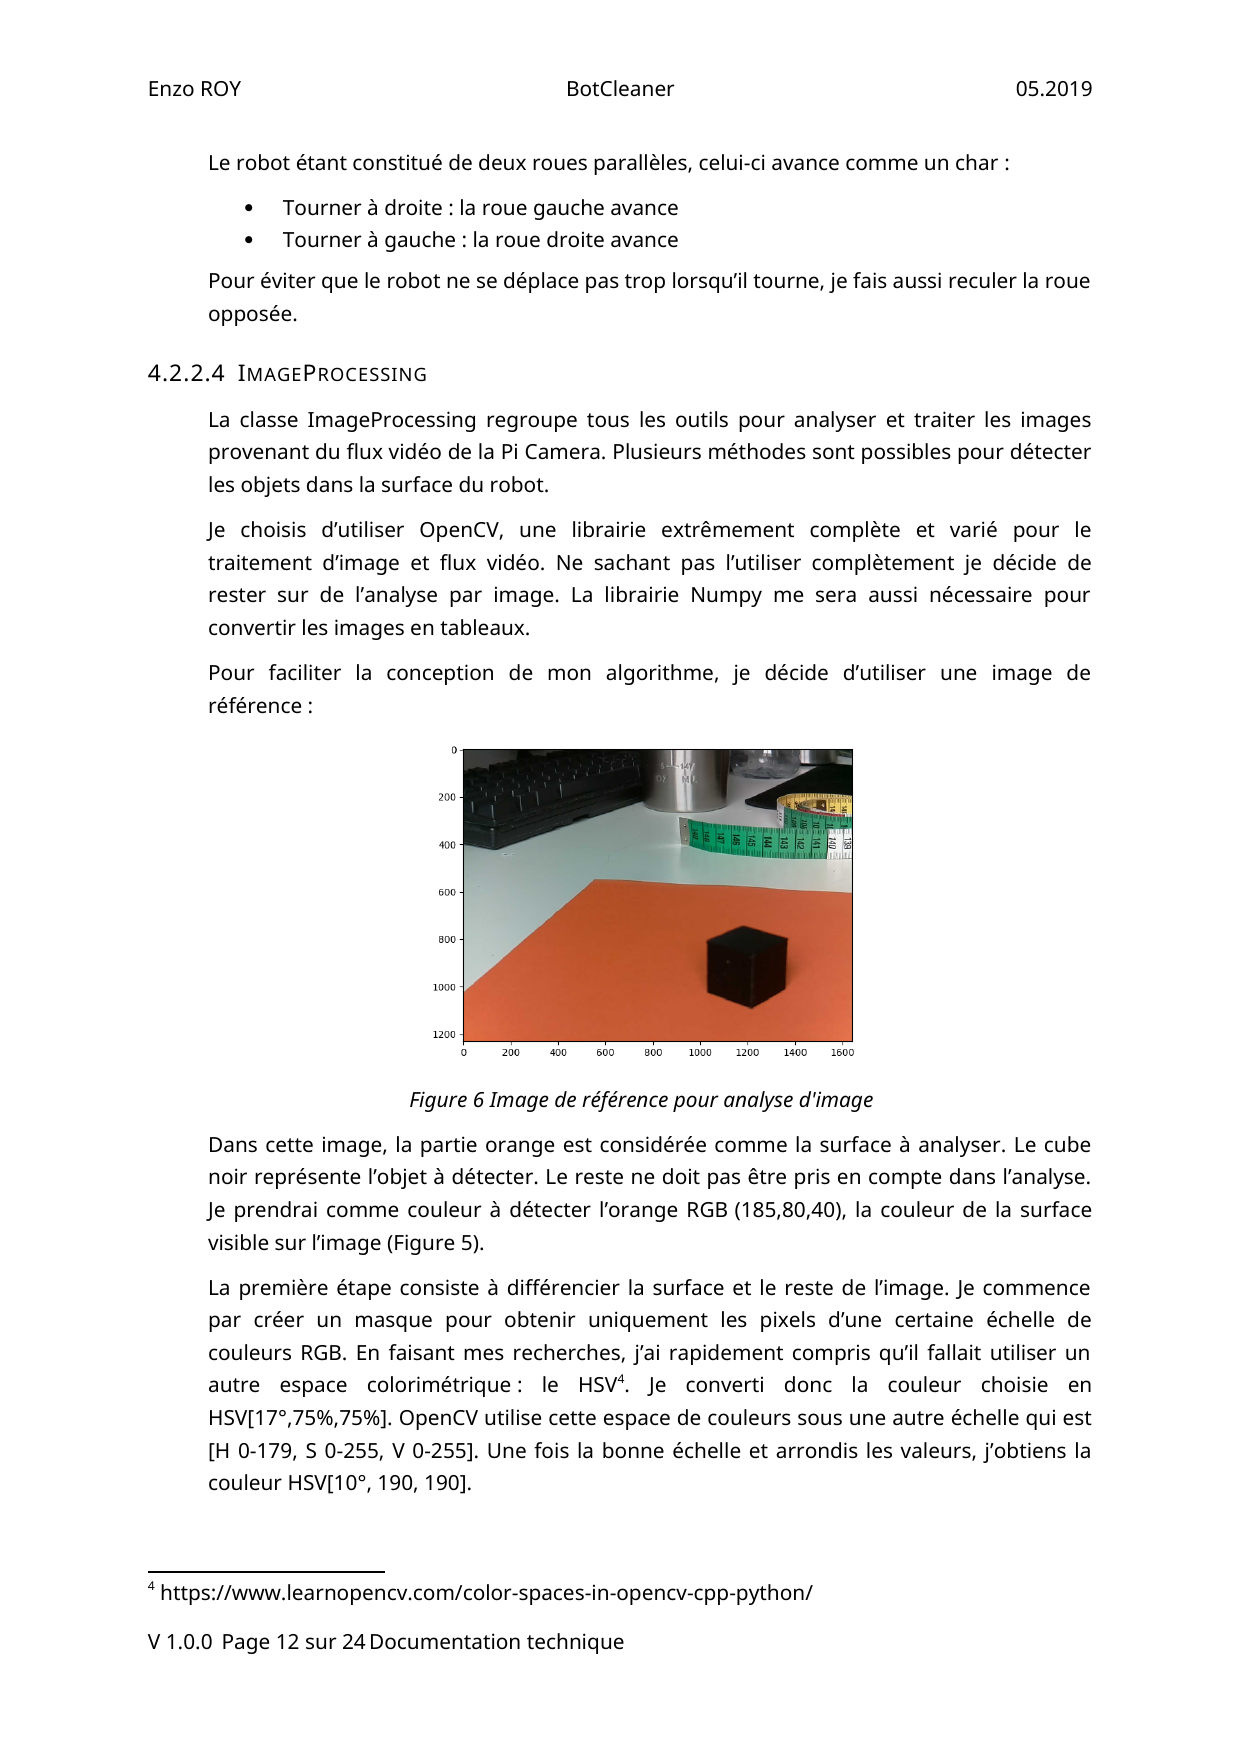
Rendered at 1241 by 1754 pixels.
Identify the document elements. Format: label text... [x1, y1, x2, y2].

text Tourner à gauche : la roue droite avance [245, 225, 1093, 254]
subtitle ImageProcessing [148, 356, 1093, 388]
text Pour éviter que le robot ne se déplace pas trop lorsqu’il tourne, je fais aussi reculer la roue opposée. [208, 266, 1093, 327]
text La première étape consiste à différencier la surface et le reste de l’image. Je commence par créer un masque pour obtenir uniquement les pixels d’une certaine échelle de couleurs RGB. En faisant mes recherches, j’ai rapidement compris qu’il fallait utiliser un autre espace colorimétrique : le HSV. Je converti donc la couleur choisie en HSV[17°,75%,75%]. OpenCV utilise cette espace de couleurs sous une autre échelle qui est [H 0-179, S 0-255, V 0-255]. Une fois la bonne échelle et arrondis les valeurs, j’obtiens la couleur HSV[10°, 190, 190]. [208, 1273, 1093, 1497]
text Pour faciliter la conception de mon algorithme, je décide d’utiliser une image de référence : [208, 658, 1093, 719]
text Figure 6 Image de référence pour analyse d'image [192, 1085, 1093, 1113]
text Je choisis d’utiliser OpenCV, une librairie extrêmement complète et varié pour le traitement d’image et flux vidéo. Ne sachant pas l’utiliser complètement je décide de rester sur de l’analyse par image. La librairie Numpy me sera aussi nécessaire pour convertir les images en tableaux. [208, 515, 1093, 641]
text La classe ImageProcessing regroupe tous les outils pour analyser et traiter les images provenant du flux vidéo de la Pi Camera. Plusieurs méthodes sont possibles pour détecter les objets dans la surface du robot. [208, 405, 1093, 498]
text Dans cette image, la partie orange est considérée comme la surface à analyser. Le cube noir représente l’objet à détecter. Le reste ne doit pas être pris en compte dans l’analyse. Je prendrai comme couleur à détecter l’orange RGB (185,80,40), la couleur de la surface visible sur l’image (Figure 5). [208, 1130, 1093, 1256]
text Le robot étant constitué de deux roues parallèles, celui-ci avance comme un char : [208, 148, 1093, 176]
picture [421, 735, 864, 1068]
text Tourner à droite : la roue gauche avance [245, 193, 1093, 221]
